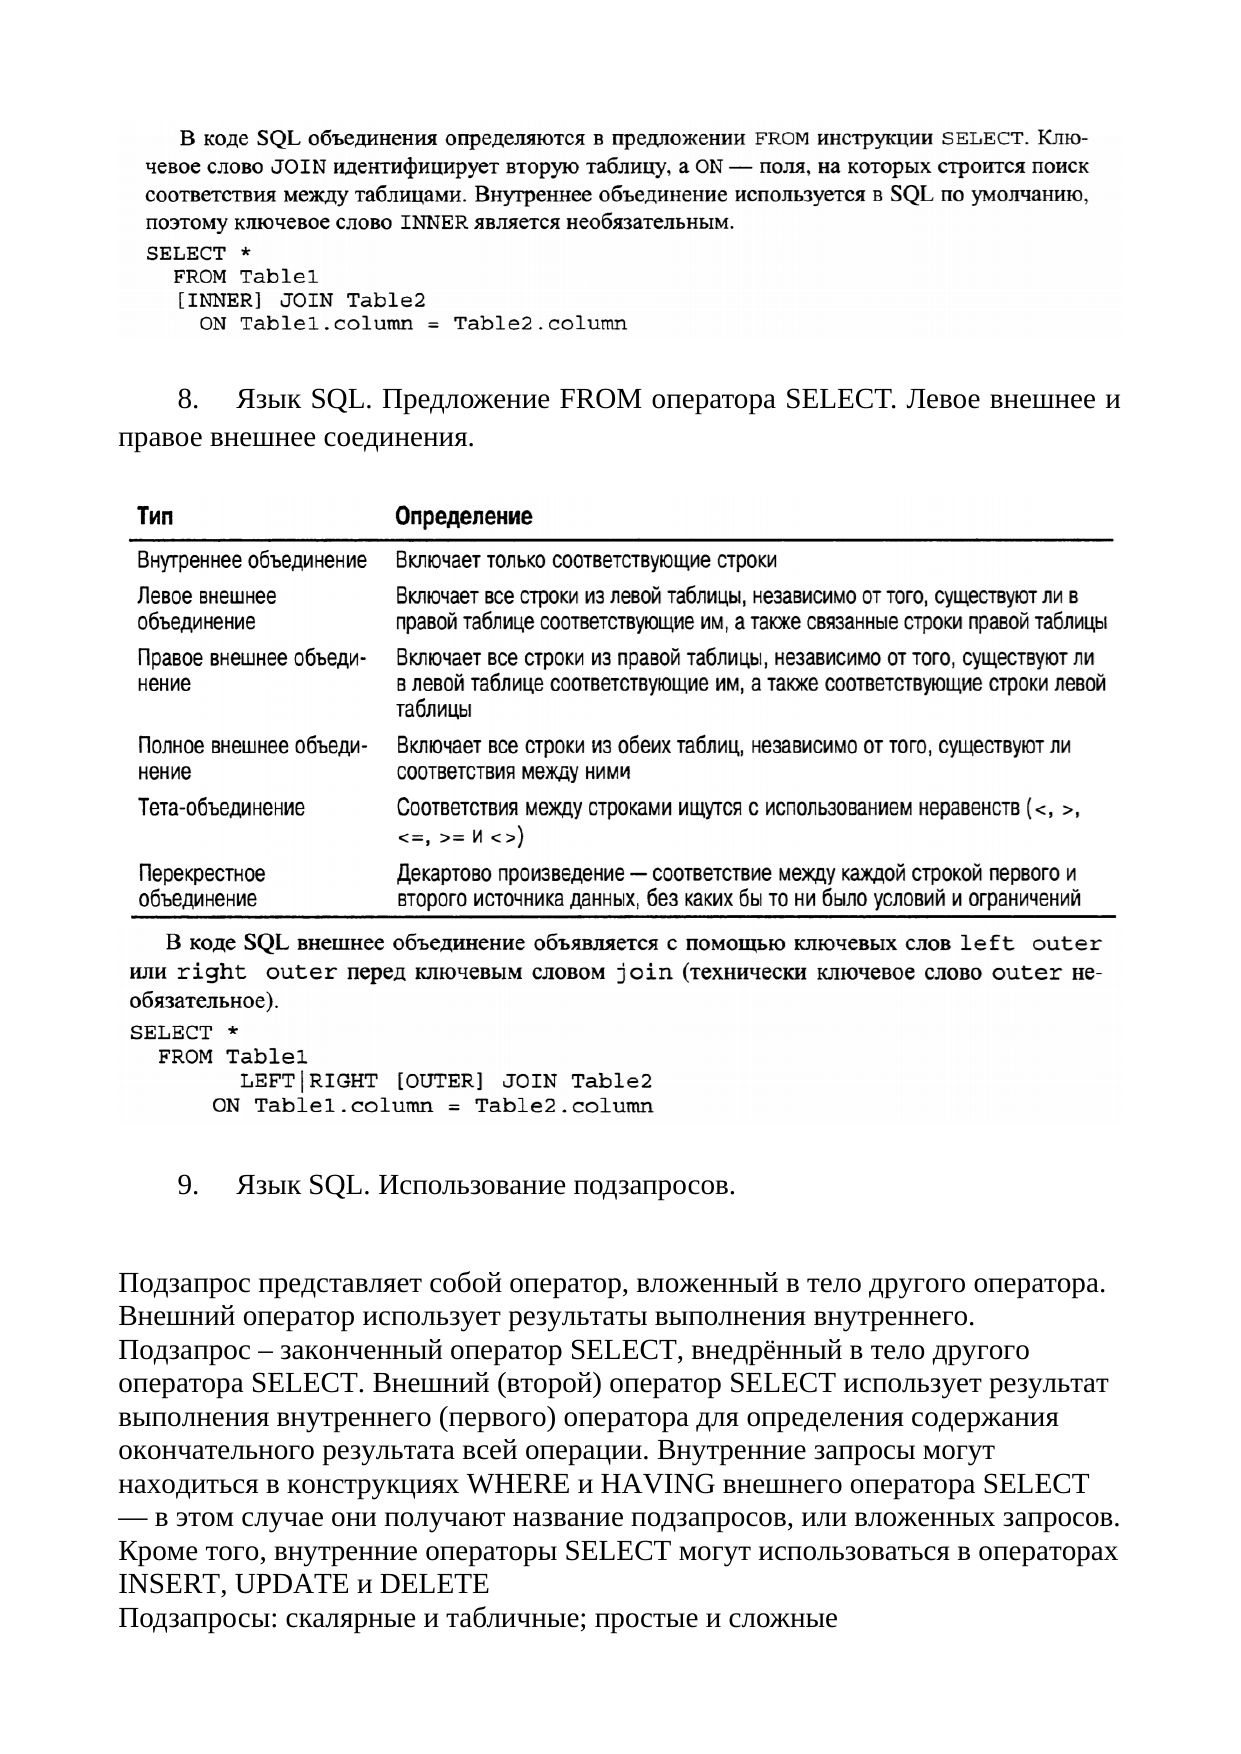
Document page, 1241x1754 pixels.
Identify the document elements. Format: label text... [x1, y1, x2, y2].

list Язык SQL. Использование подзапросов. [118, 1167, 1122, 1200]
list Подзапросы: скалярные и табличные; простые и сложные [118, 1600, 1122, 1634]
picture [118, 118, 1123, 339]
picture [118, 928, 1123, 1125]
picture [118, 496, 1123, 926]
list Язык SQL. Предложение FROM оператора SELECT. Левое внешнее и правое внешнее соединения. [118, 381, 1122, 453]
text Подзапрос представляет собой оператор, вложенный в тело другого оператора. Внешний оператор использует результаты выполнения внутреннего. [118, 1265, 1122, 1332]
text Подзапрос – законченный оператор SELECT, внедрённый в тело другого оператора SELECT. Внешний (второй) оператор SELECT использует результат выполнения внутреннего (первого) оператора для определения содержания окончательного результата всей операции. Внутренние запросы могут находиться в конструкциях WHERE и HAVING внешнего оператора SELECT — в этом случае они получают название подзапросов, или вложенных запросов. Кроме того, внутренние операторы SELECT могут использоваться в операторах INSERT, UPDATE и DELETE [118, 1332, 1122, 1600]
